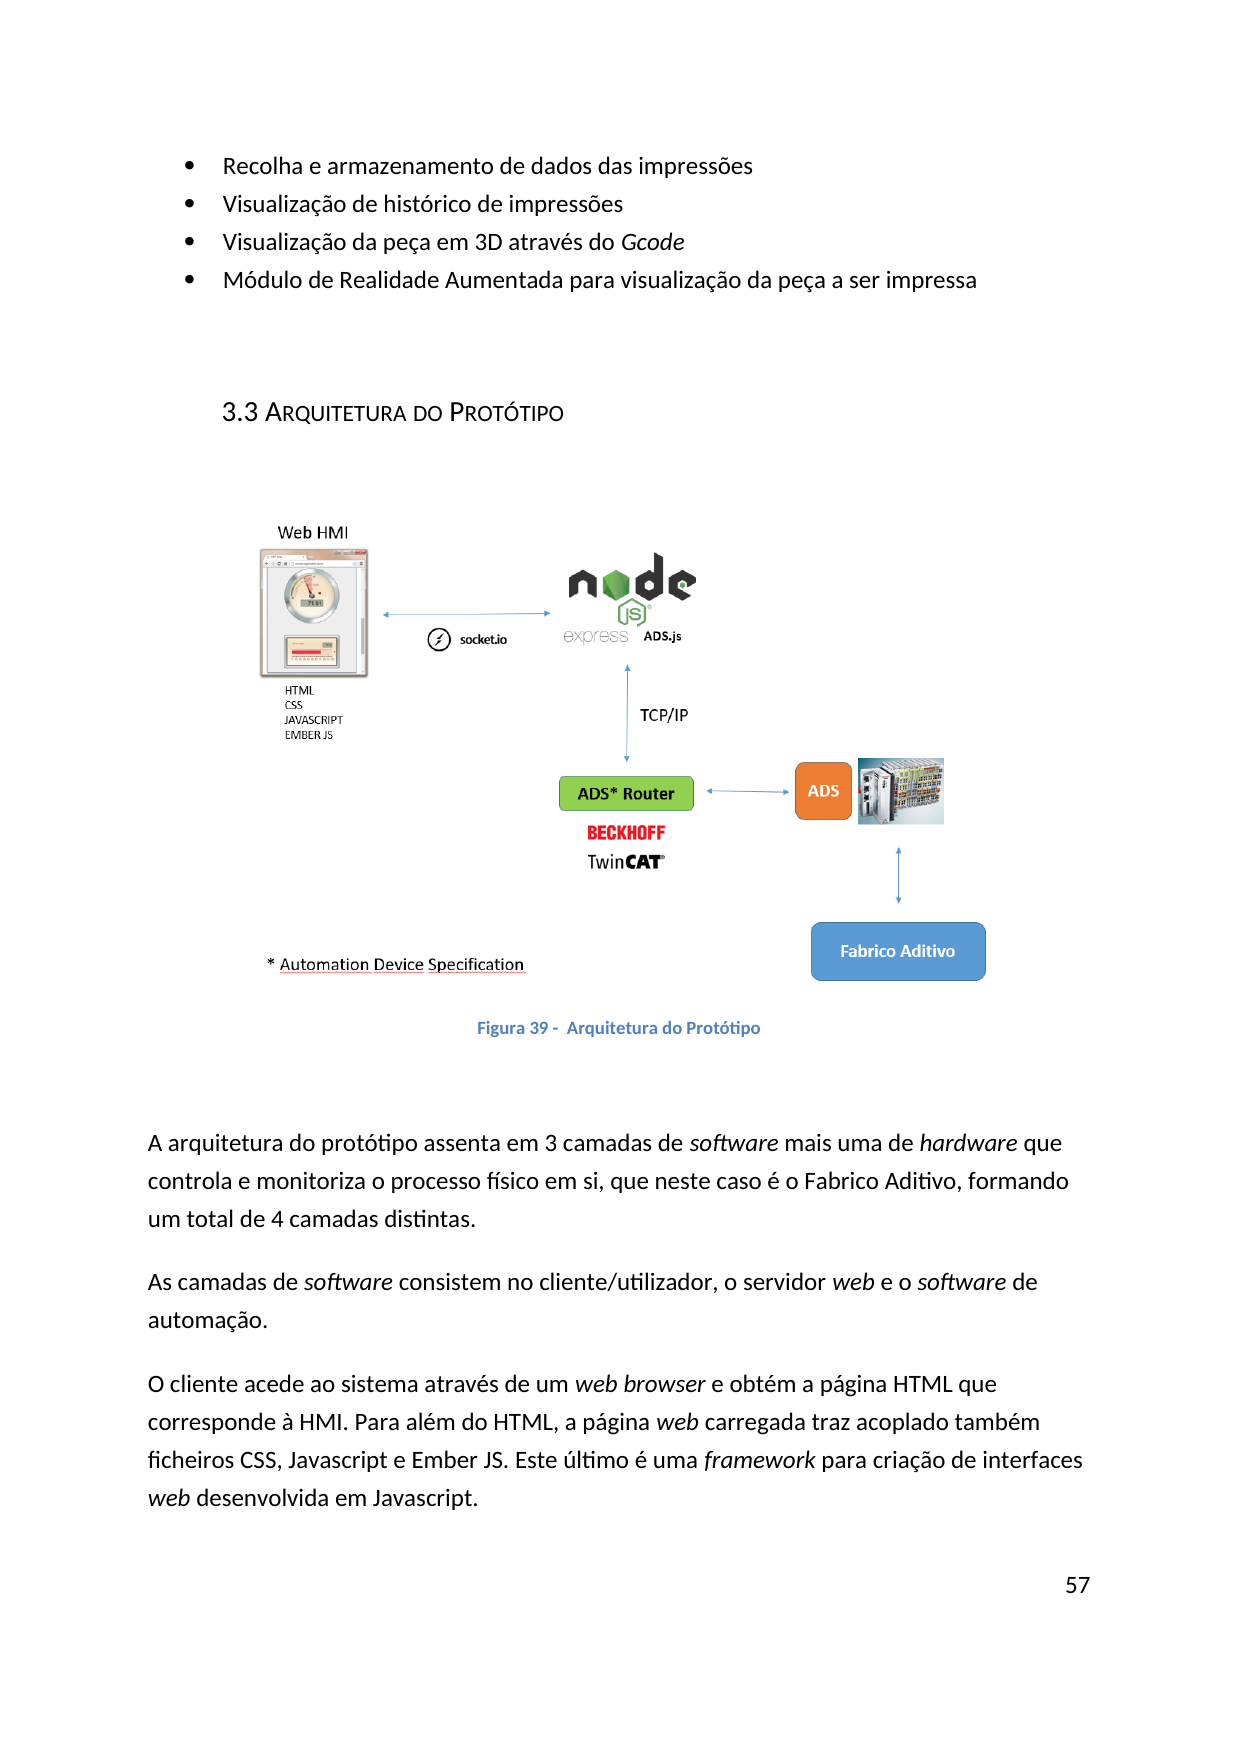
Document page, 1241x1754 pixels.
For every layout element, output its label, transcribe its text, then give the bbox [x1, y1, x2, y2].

list Recolha e armazenamento de dados das impressões [185, 150, 1090, 181]
subtitle 3.3 Arquitetura do Protótipo [148, 393, 1090, 428]
list Visualização de histórico de impressões [185, 188, 1090, 219]
text O cliente acede ao sistema através de um web browser e obtém a página HTML que corresponde à HMI. Para além do HTML, a página web carregada traz acoplado também ficheiros CSS, Javascript e Ember JS. Este último é uma framework para criação de interfaces web desenvolvida em Javascript. [148, 1368, 1090, 1513]
list Visualização da peça em 3D através do Gcode [185, 226, 1090, 257]
text As camadas de software consistem no cliente/utilizador, o servidor web e o software de automação. [148, 1267, 1090, 1335]
picture [250, 521, 989, 984]
list Módulo de Realidade Aumentada para visualização da peça a ser impressa [185, 264, 1090, 295]
text A arquitetura do protótipo assenta em 3 camadas de software mais uma de hardware que controla e monitoriza o processo físico em si, que neste caso é o Fabrico Aditivo, formando um total de 4 camadas distintas. [148, 1127, 1090, 1234]
